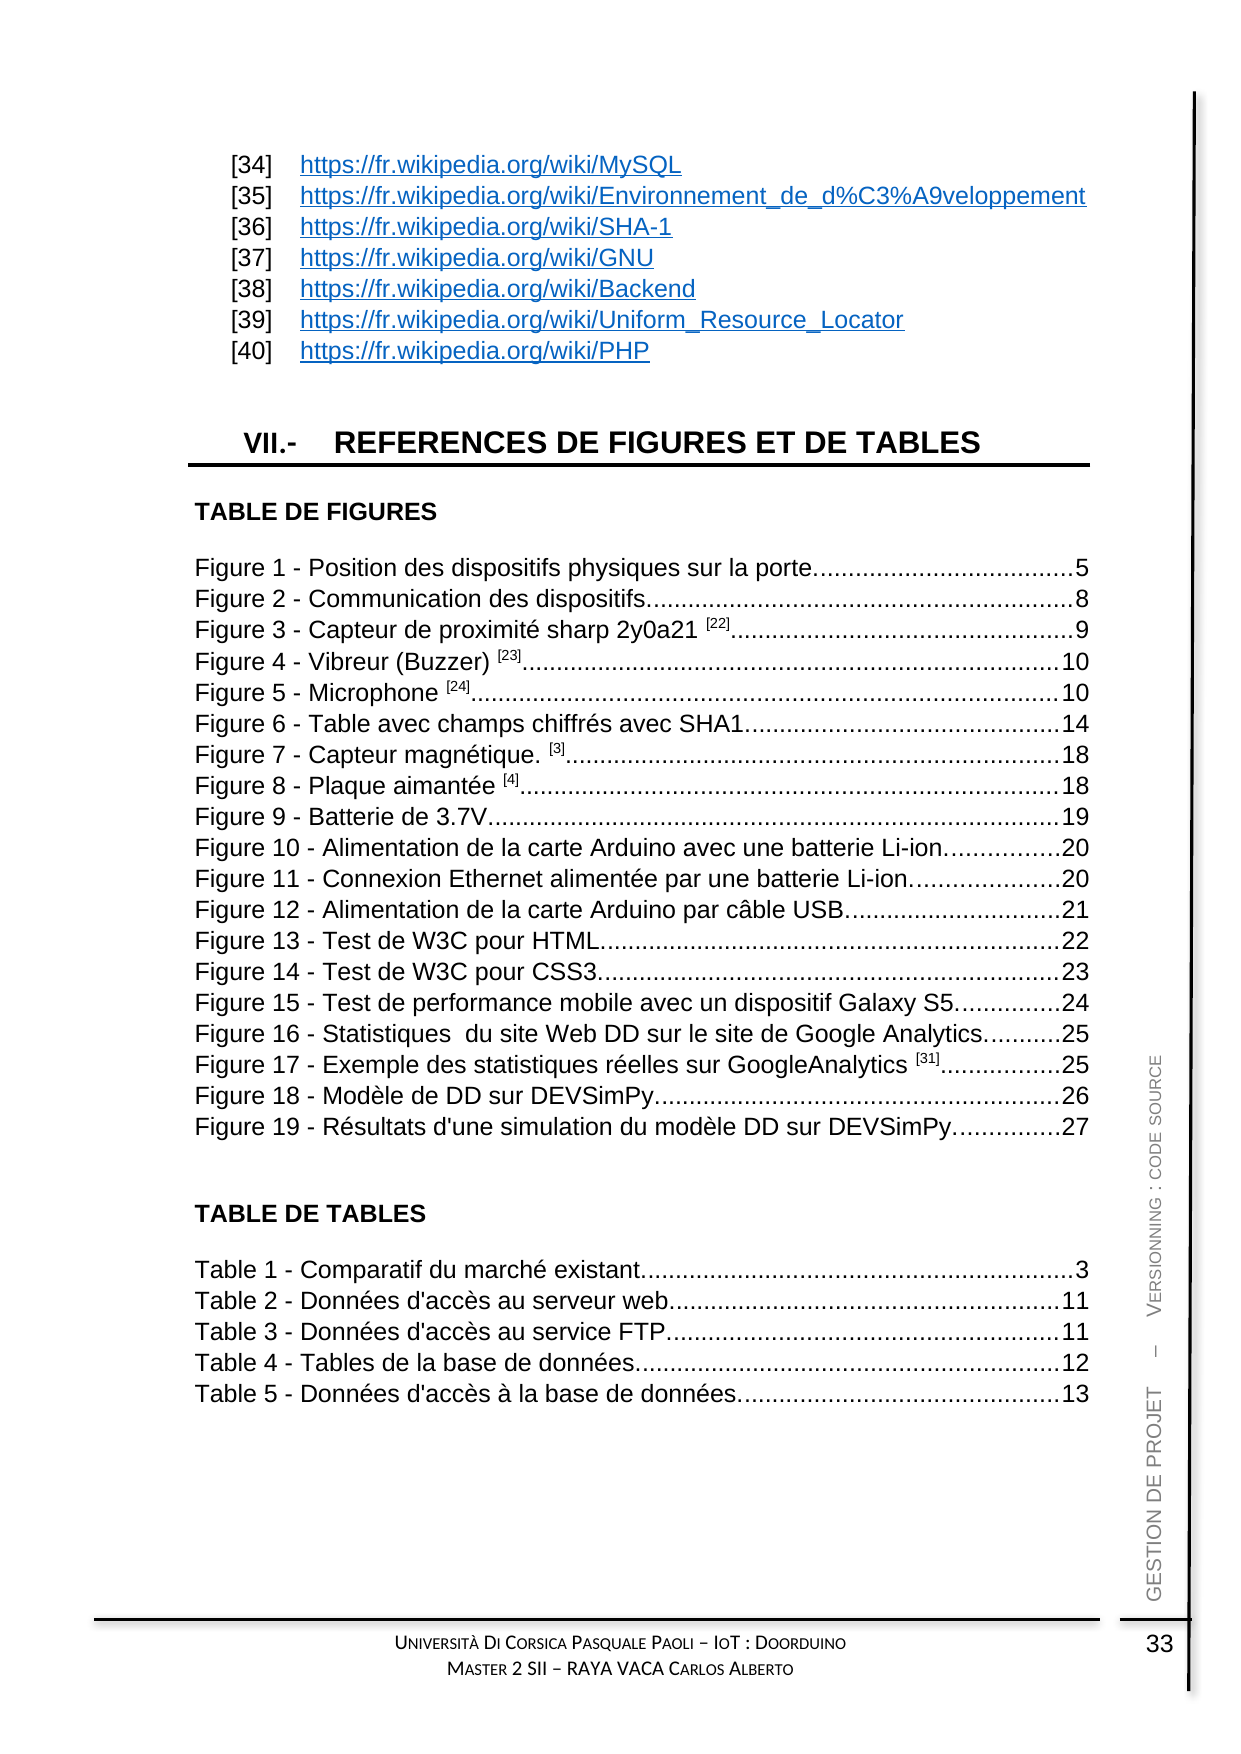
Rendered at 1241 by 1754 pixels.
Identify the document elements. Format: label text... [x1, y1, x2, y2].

text Table 5 - Données d'accès à la base de données. 13 [194, 1379, 1090, 1408]
text Figure 16 - Statistiques du site Web DD sur le site de Google Analytics. 25 [194, 1019, 1090, 1048]
list https://fr.wikipedia.org/wiki/Uniform_Resource_Locator [231, 305, 1090, 334]
text TABLE DE FIGURES [194, 497, 1090, 526]
text Figure 13 - Test de W3C pour HTML. 22 [194, 926, 1090, 954]
text REFERENCES DE FIGURES ET DE TABLES [187, 423, 1090, 467]
text Figure 17 - Exemple des statistiques réelles sur GoogleAnalytics [31]. 25 [194, 1050, 1090, 1079]
list https://fr.wikipedia.org/wiki/Environnement_de_d%C3%A9veloppement [231, 181, 1090, 210]
text Figure 12 - Alimentation de la carte Arduino par câble USB. 21 [194, 895, 1090, 923]
text Table 1 - Comparatif du marché existant. 3 [194, 1255, 1090, 1284]
text Figure 4 - Vibreur (Buzzer) [23]. 10 [194, 646, 1090, 675]
list https://fr.wikipedia.org/wiki/GNU [231, 243, 1090, 272]
text Table 4 - Tables de la base de données. 12 [194, 1348, 1090, 1377]
text Figure 14 - Test de W3C pour CSS3. 23 [194, 957, 1090, 986]
text Figure 19 - Résultats d'une simulation du modèle DD sur DEVSimPy. 27 [194, 1112, 1090, 1141]
text Table 3 - Données d'accès au service FTP. 11 [194, 1317, 1090, 1346]
text Figure 9 - Batterie de 3.7V. 19 [194, 802, 1090, 830]
text Figure 2 - Communication des dispositifs. 8 [194, 584, 1090, 613]
text Figure 11 - Connexion Ethernet alimentée par une batterie Li-ion. 20 [194, 864, 1090, 892]
text Figure 18 - Modèle de DD sur DEVSimPy. 26 [194, 1081, 1090, 1110]
list https://fr.wikipedia.org/wiki/Backend [231, 274, 1090, 303]
text Figure 1 - Position des dispositifs physiques sur la porte. 5 [194, 553, 1090, 582]
text Figure 7 - Capteur magnétique. [3] 18 [194, 739, 1090, 768]
text Figure 15 - Test de performance mobile avec un dispositif Galaxy S5. 24 [194, 988, 1090, 1017]
text Table 2 - Données d'accès au serveur web. 11 [194, 1286, 1090, 1315]
list https://fr.wikipedia.org/wiki/MySQL [231, 150, 1090, 179]
text Figure 6 - Table avec champs chiffrés avec SHA1. 14 [194, 708, 1090, 737]
text Figure 3 - Capteur de proximité sharp 2y0a21 [22]. 9 [194, 615, 1090, 644]
list https://fr.wikipedia.org/wiki/PHP [231, 336, 1090, 365]
text Figure 8 - Plaque aimantée [4]. 18 [194, 771, 1090, 799]
text Figure 5 - Microphone [24]. 10 [194, 677, 1090, 706]
list https://fr.wikipedia.org/wiki/SHA-1 [231, 212, 1090, 241]
text TABLE DE TABLES [194, 1199, 1090, 1228]
text Figure 10 - Alimentation de la carte Arduino avec une batterie Li-ion. 20 [194, 833, 1090, 861]
